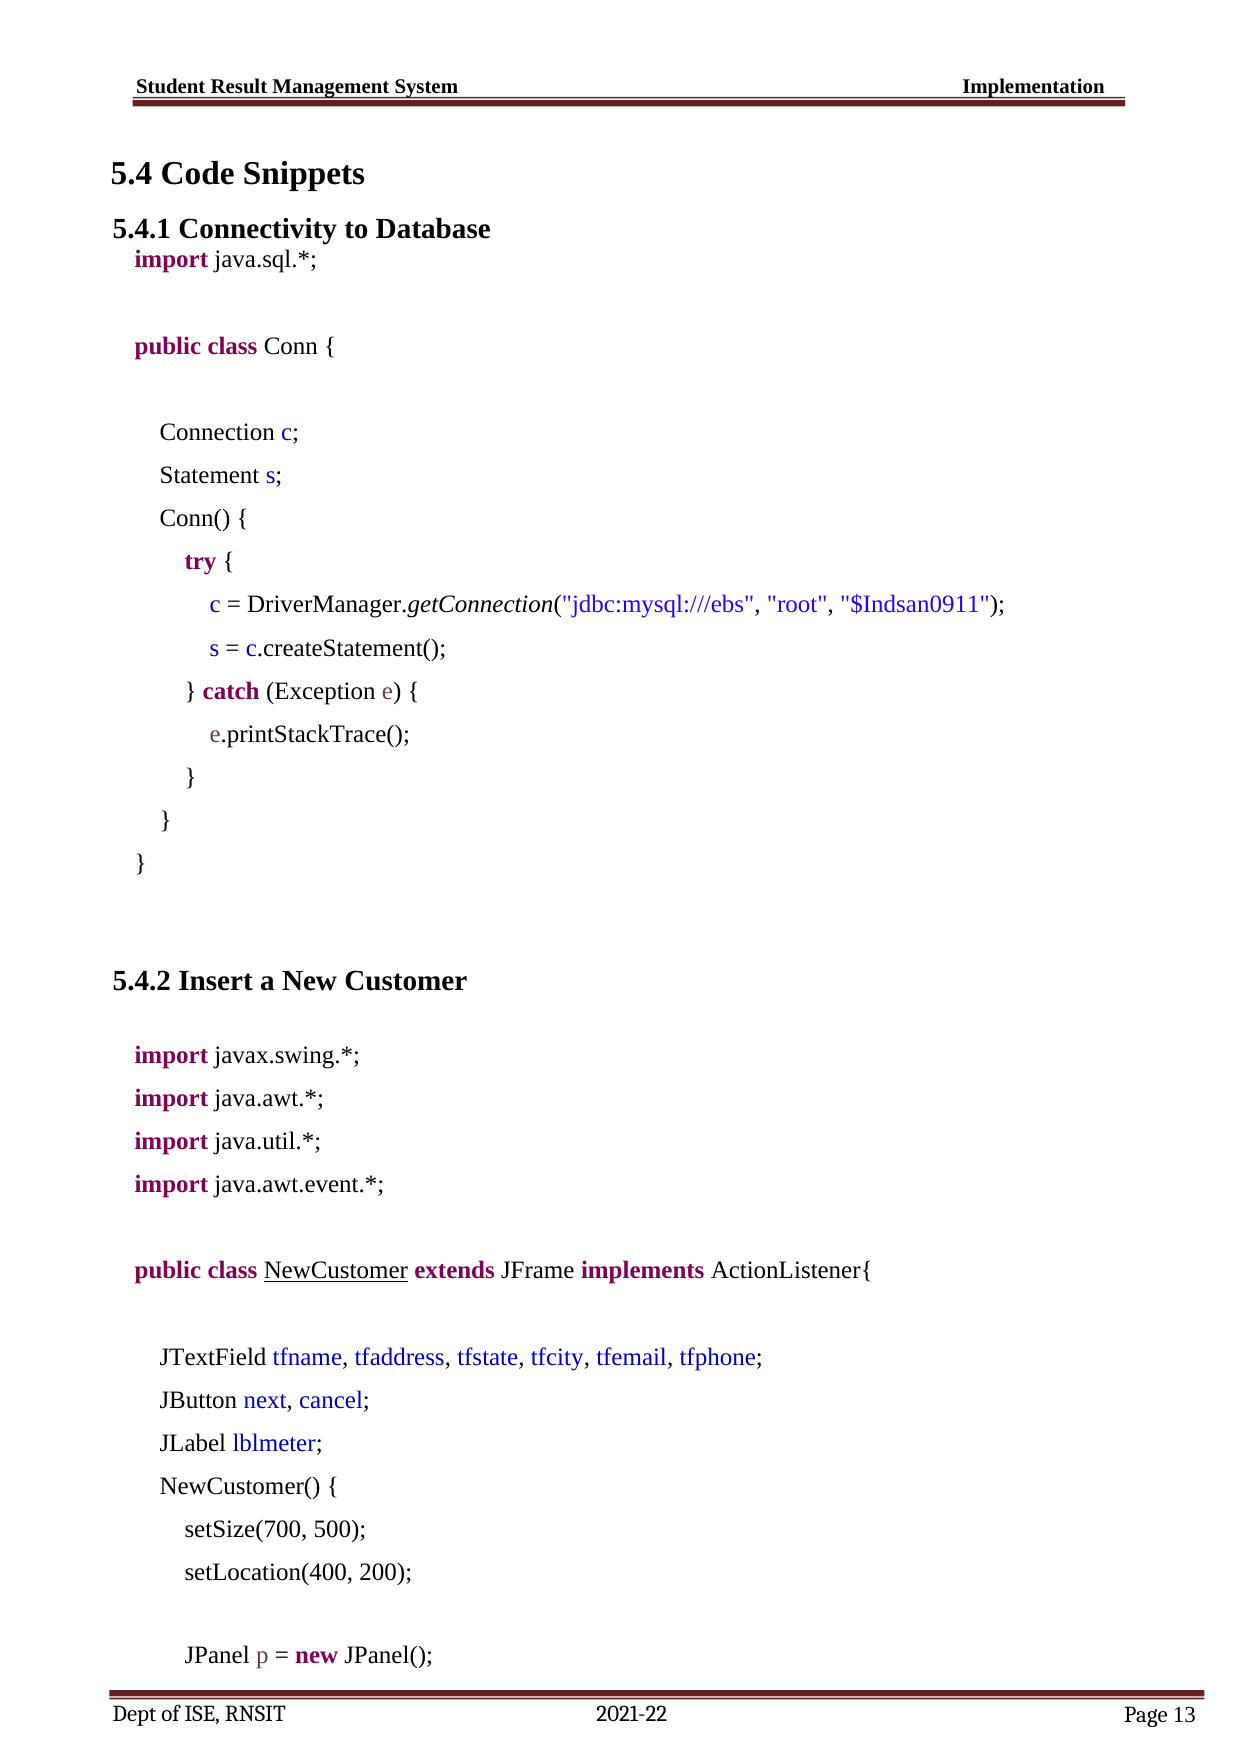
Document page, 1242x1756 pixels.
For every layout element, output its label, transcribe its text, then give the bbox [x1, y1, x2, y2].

text public class NewCustomer extends JFrame implements ActionListener{ [134, 1256, 1217, 1284]
text Statement s; [134, 460, 1217, 489]
text JPanel p = new JPanel(); [134, 1640, 1217, 1669]
text import java.sql.*; [134, 244, 1217, 273]
text try { [134, 546, 1217, 575]
subtitle 5.4 Code Snippets [60, 153, 1217, 192]
text e.printStackTrace(); [134, 719, 1217, 748]
text } [134, 805, 1217, 834]
text c = DriverManager.getConnection("jdbc:mysql:///ebs", "root", "$Indsan0911"); [134, 589, 1217, 618]
text import javax.swing.*; [134, 1040, 1217, 1069]
text NewCustomer() { [134, 1471, 1217, 1500]
text s = c.createStatement(); [134, 633, 1217, 661]
text } [134, 848, 1217, 877]
text JLabel lblmeter; [134, 1428, 1217, 1457]
text Conn() { [134, 503, 1217, 532]
text setLocation(400, 200); [134, 1557, 1217, 1586]
text Connection c; [134, 417, 1217, 446]
subtitle 5.4.2 Insert a New Customer [112, 963, 1217, 997]
text } catch (Exception e) { [134, 676, 1217, 704]
text import java.awt.*; [134, 1083, 1217, 1112]
text JButton next, cancel; [134, 1385, 1217, 1414]
text import java.awt.event.*; [134, 1169, 1217, 1198]
subtitle 5.4.1 Connectivity to Database [112, 211, 1217, 244]
text setSize(700, 500); [134, 1514, 1217, 1543]
text JTextField tfname, tfaddress, tfstate, tfcity, tfemail, tfphone; [134, 1342, 1217, 1371]
text } [134, 762, 1217, 791]
text public class Conn { [134, 331, 1217, 359]
text import java.util.*; [134, 1126, 1217, 1155]
